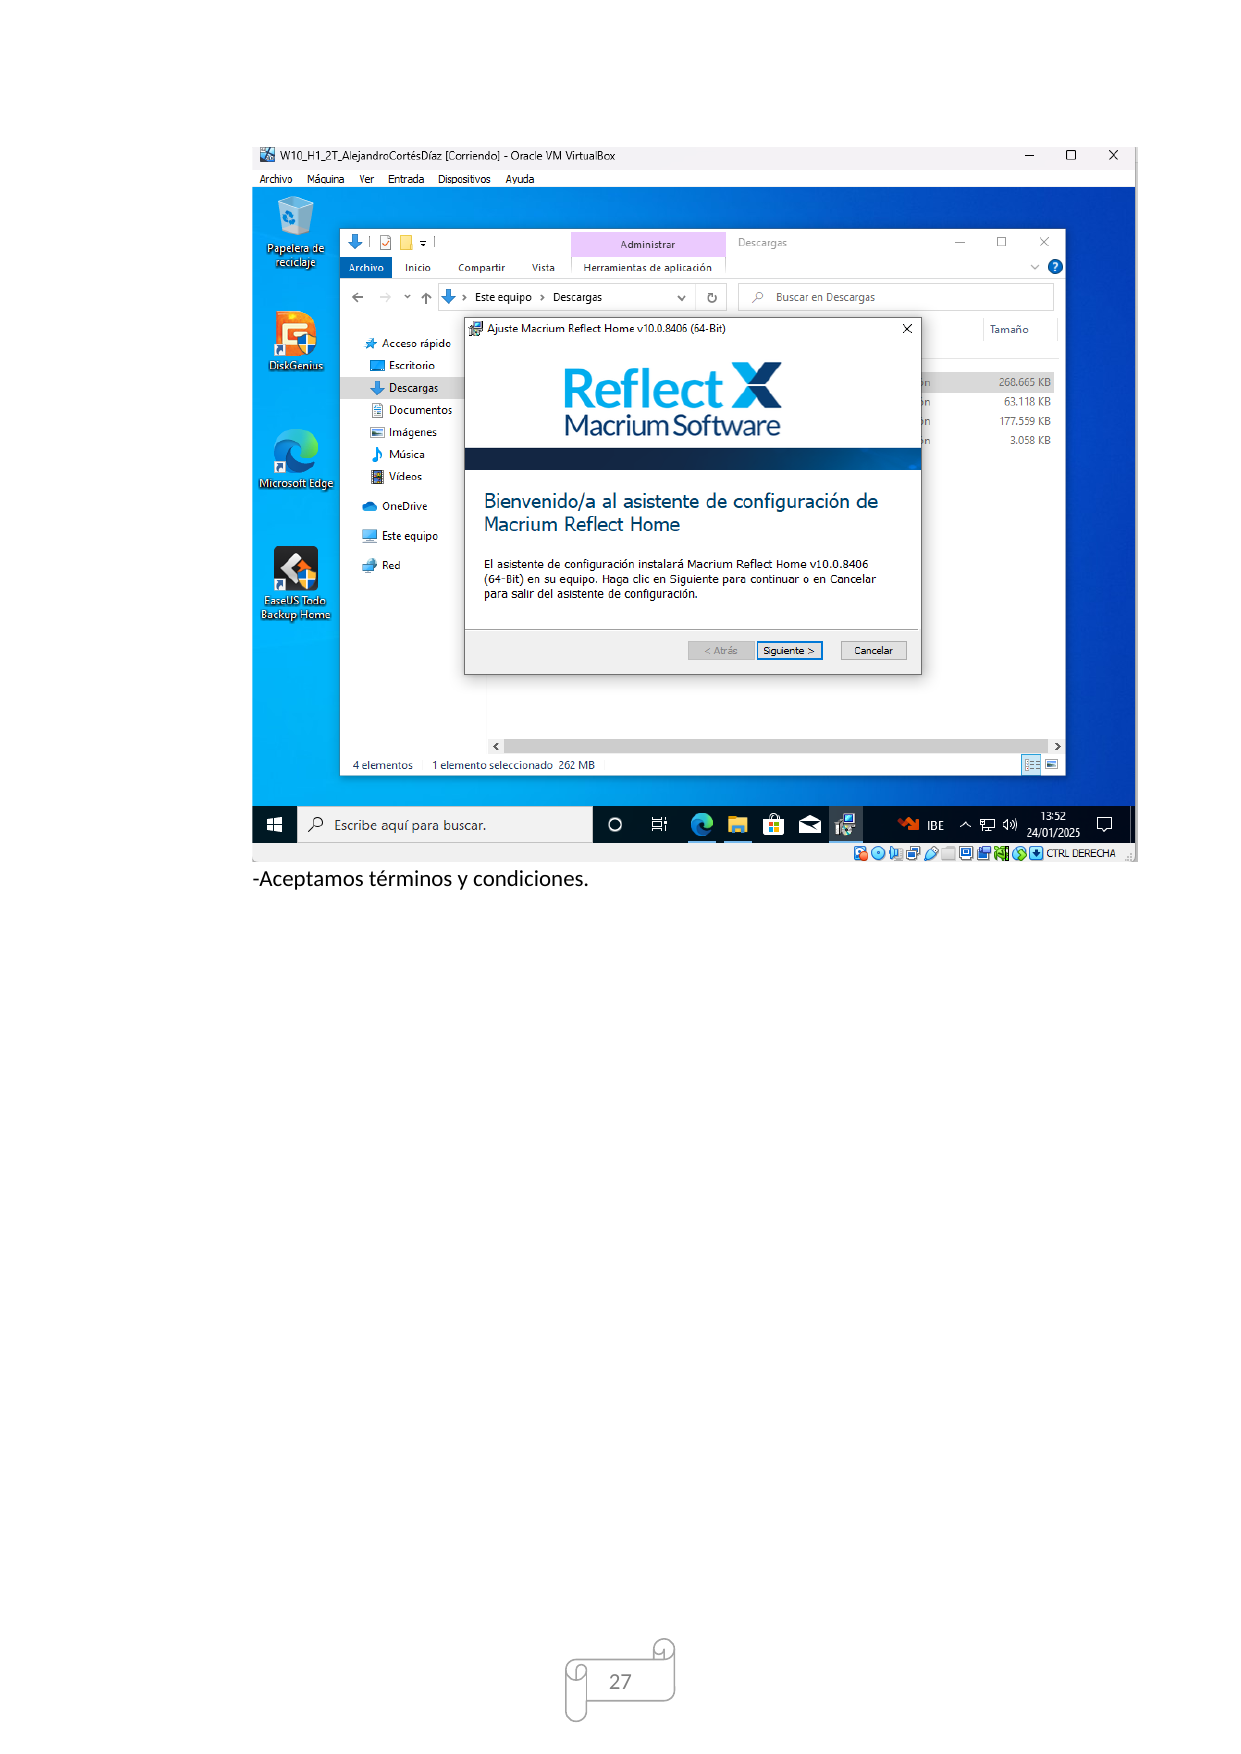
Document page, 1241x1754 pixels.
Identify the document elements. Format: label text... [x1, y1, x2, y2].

picture [260, 480, 274, 486]
picture [275, 547, 317, 590]
picture [312, 597, 321, 603]
picture [313, 245, 323, 251]
picture [275, 430, 317, 472]
picture [275, 312, 316, 355]
picture [285, 614, 296, 620]
picture [252, 236, 266, 242]
picture [252, 147, 1138, 862]
picture [300, 258, 314, 268]
picture [291, 480, 304, 486]
list -Aceptamos términos y condiciones. [252, 864, 1063, 892]
picture [275, 245, 301, 254]
picture [262, 611, 275, 617]
picture [315, 480, 331, 487]
